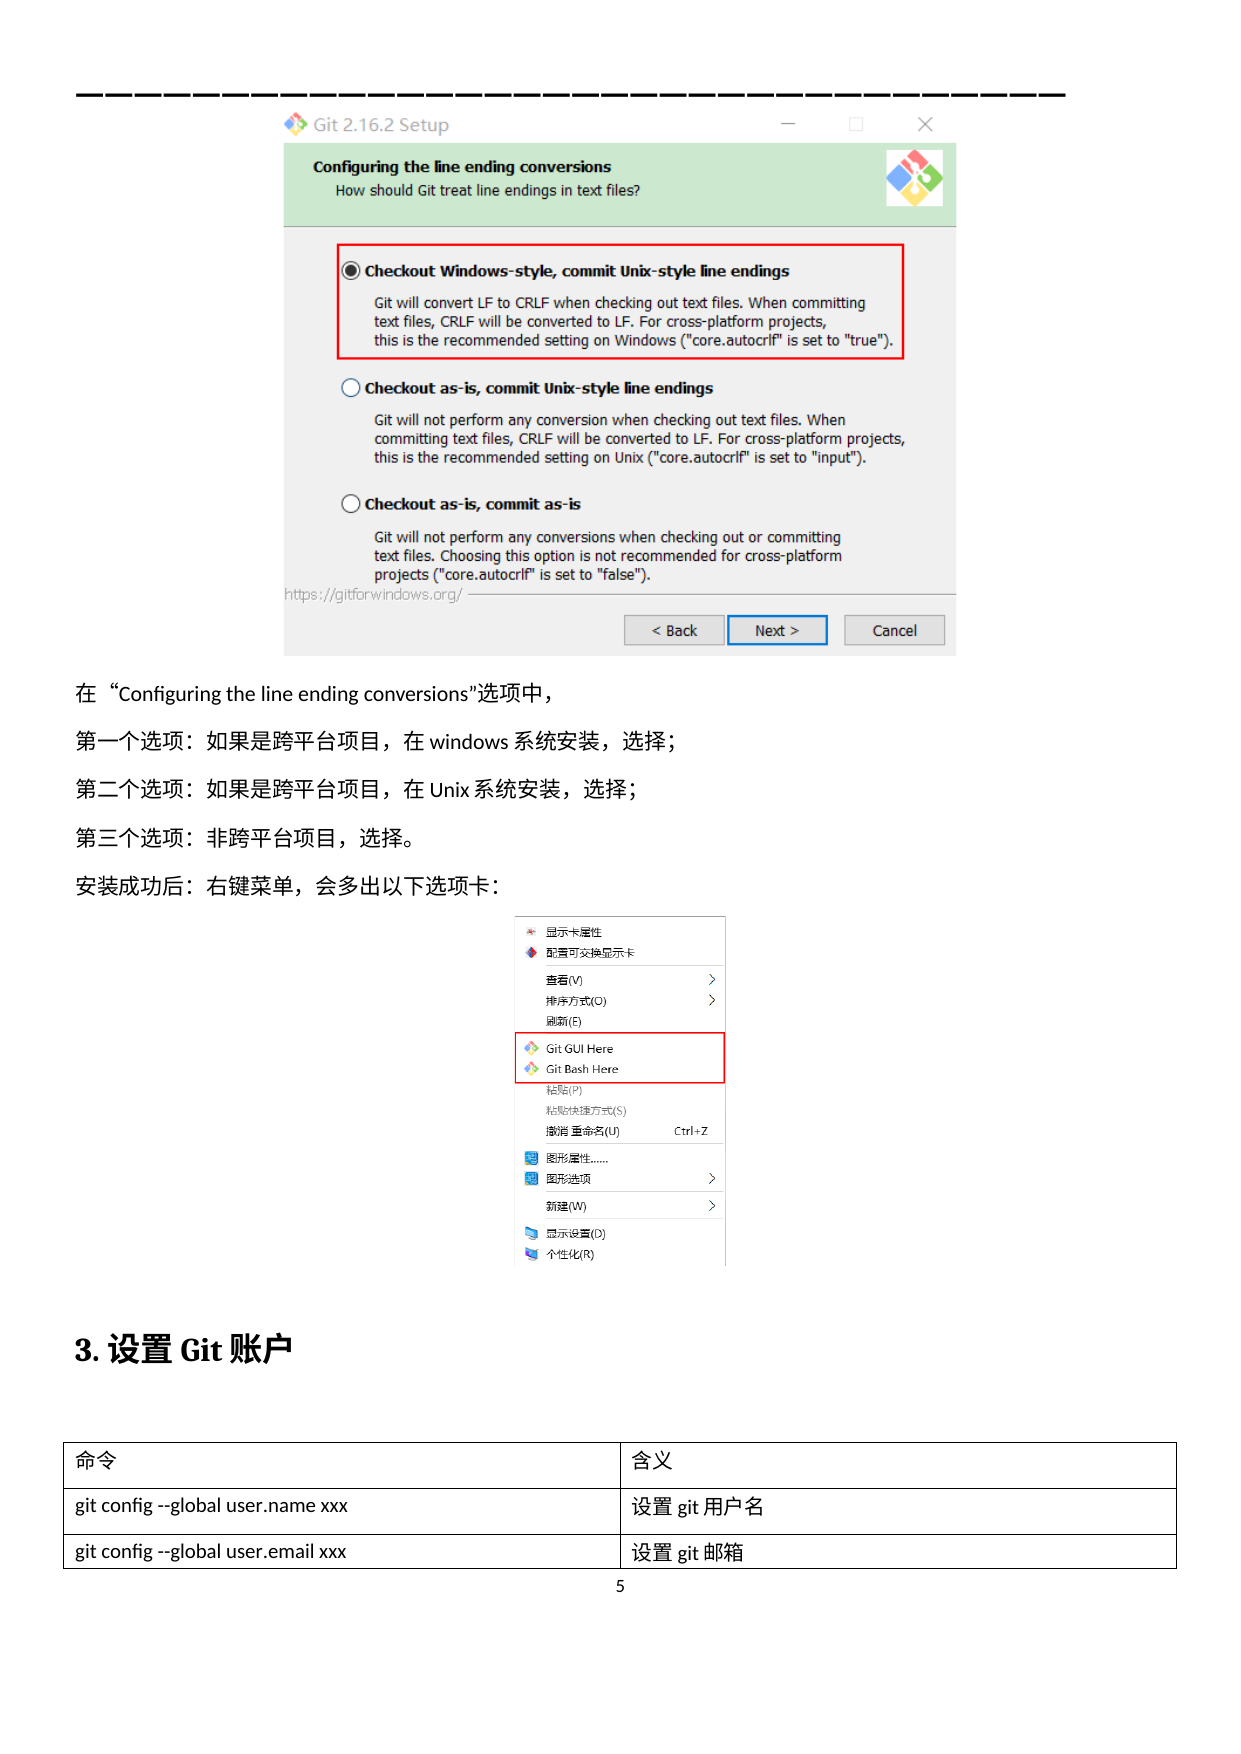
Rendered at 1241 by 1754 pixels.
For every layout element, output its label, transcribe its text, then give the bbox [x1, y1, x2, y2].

table_cell git config --global user.name xxx [64, 1489, 620, 1534]
picture [283, 109, 957, 656]
table_cell 设置git用户名 [621, 1489, 1176, 1534]
table_header 命令 [64, 1443, 620, 1488]
subtitle 3. 设置Git账户 [75, 1315, 1165, 1380]
text 第三个选项：非跨平台项目，选择。 [75, 820, 1165, 853]
table_cell 设置git邮箱 [621, 1535, 1176, 1568]
table_header 含义 [621, 1443, 1176, 1488]
text 安装成功后：右键菜单，会多出以下选项卡： [75, 868, 1165, 901]
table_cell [64, 1535, 620, 1568]
picture [514, 916, 726, 1266]
text 第二个选项：如果是跨平台项目，在Unix系统安装，选择； [75, 772, 1165, 804]
text 第一个选项：如果是跨平台项目，在windows系统安装，选择； [75, 723, 1165, 756]
text 在“Configuring the line ending conversions”选项中， [75, 675, 1165, 708]
